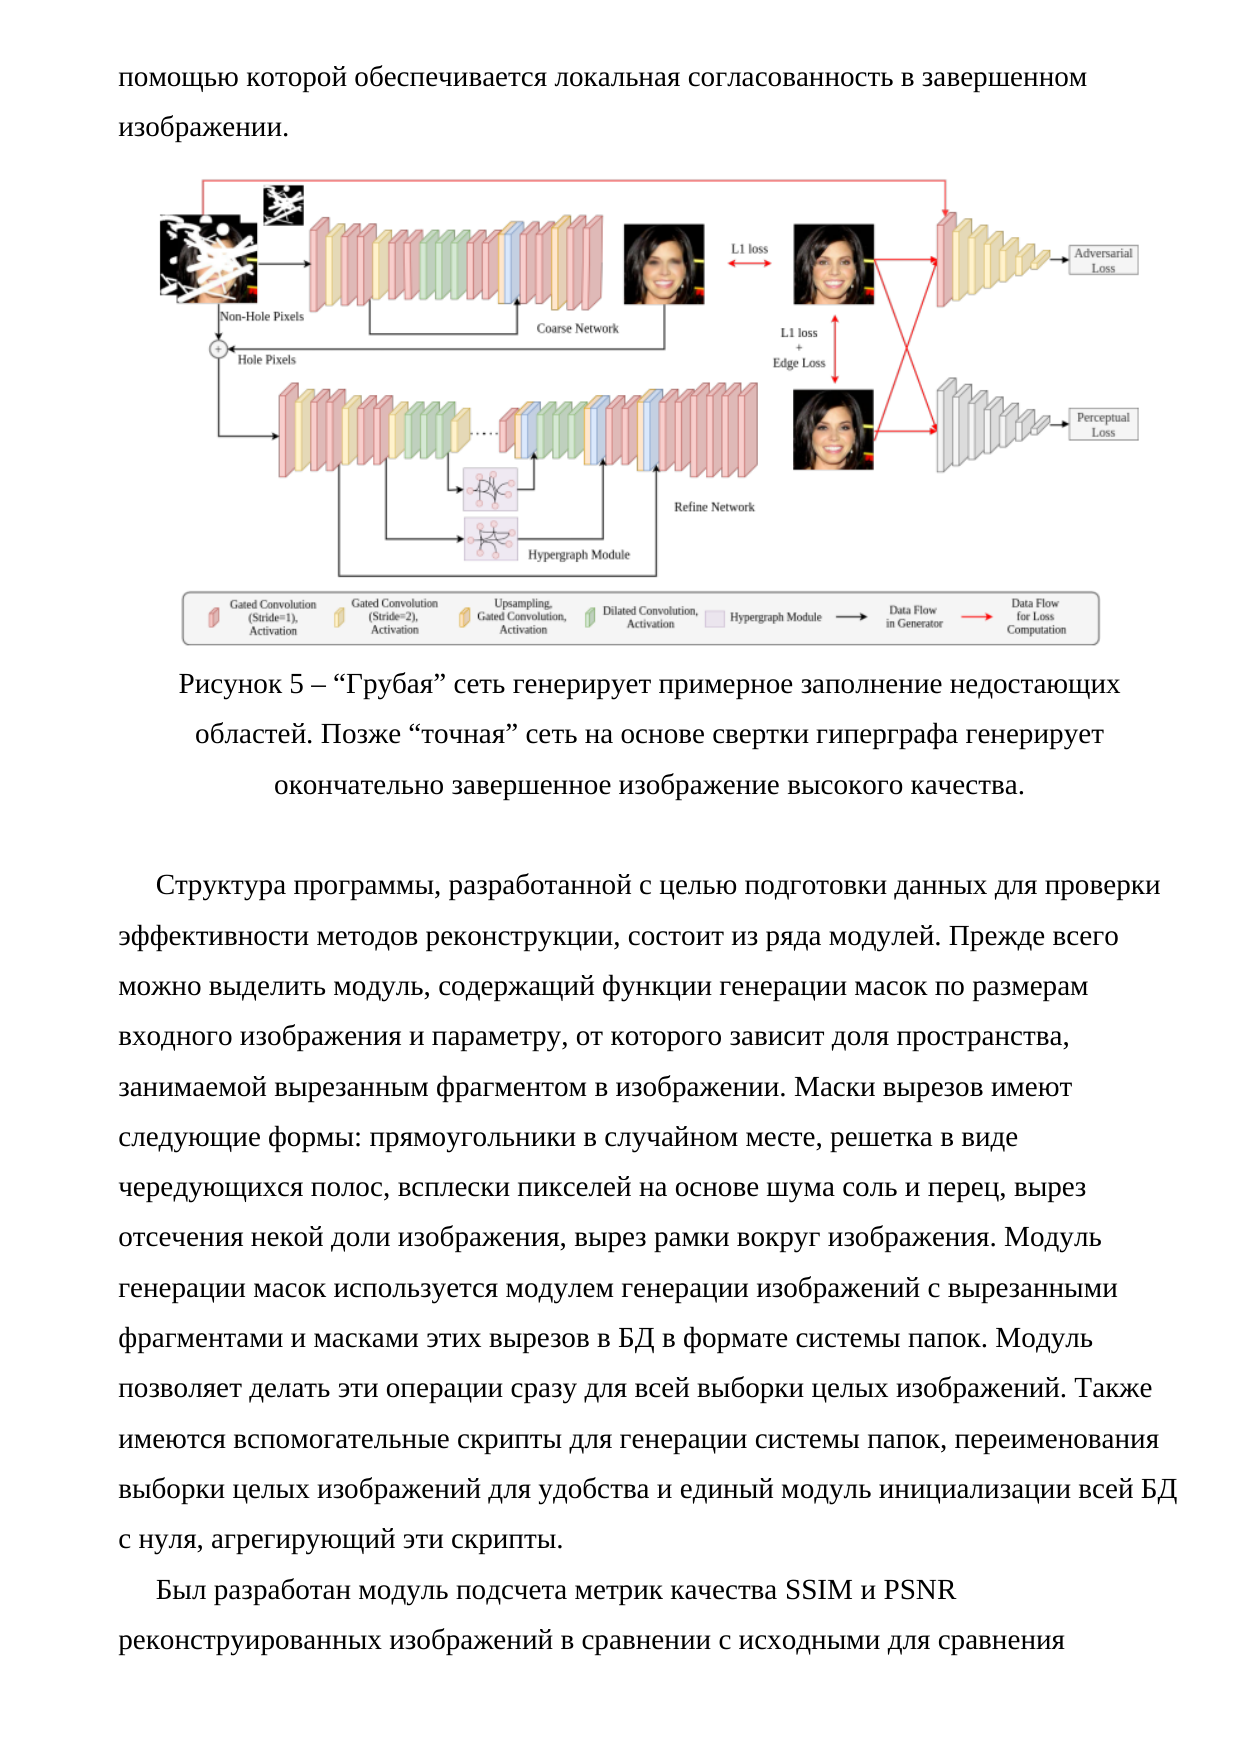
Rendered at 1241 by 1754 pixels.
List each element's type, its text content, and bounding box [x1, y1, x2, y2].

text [118, 1572, 1181, 1656]
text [118, 59, 1181, 143]
text Структура программы, разработанной с целью подготовки данных для проверки эффективности методов реконструкции, состоит из ряда модулей. Прежде всего можно выделить модуль, содержащий функции генерации масок по размерам входного изображения и параметру, от которого зависит доля пространства, занимаемой вырезанным фрагментом в изображении. Маски вырезов имеют следующие формы: прямоугольники в случайном месте, решетка в виде чередующихся полос, всплески пикселей на основе шума соль и перец, вырез отсечения некой доли изображения, вырез рамки вокруг изображения. Модуль генерации масок используется модулем генерации изображений с вырезанными фрагментами и масками этих вырезов в БД в формате системы папок. Модуль позволяет делать эти операции сразу для всей выборки целых изображений. Также имеются вспомогательные скрипты для генерации системы папок, переименования выборки целых изображений для удобства и единый модуль инициализации всей БД с нуля, агрегирующий эти скрипты. [118, 867, 1181, 1555]
picture [140, 159, 1159, 653]
text Рисунок 5 – “Грубая” сеть генерирует примерное заполнение недостающих областей. Позже “точная” сеть на основе свертки гиперграфа генерирует окончательно завершенное изображение высокого качества. [118, 666, 1181, 800]
